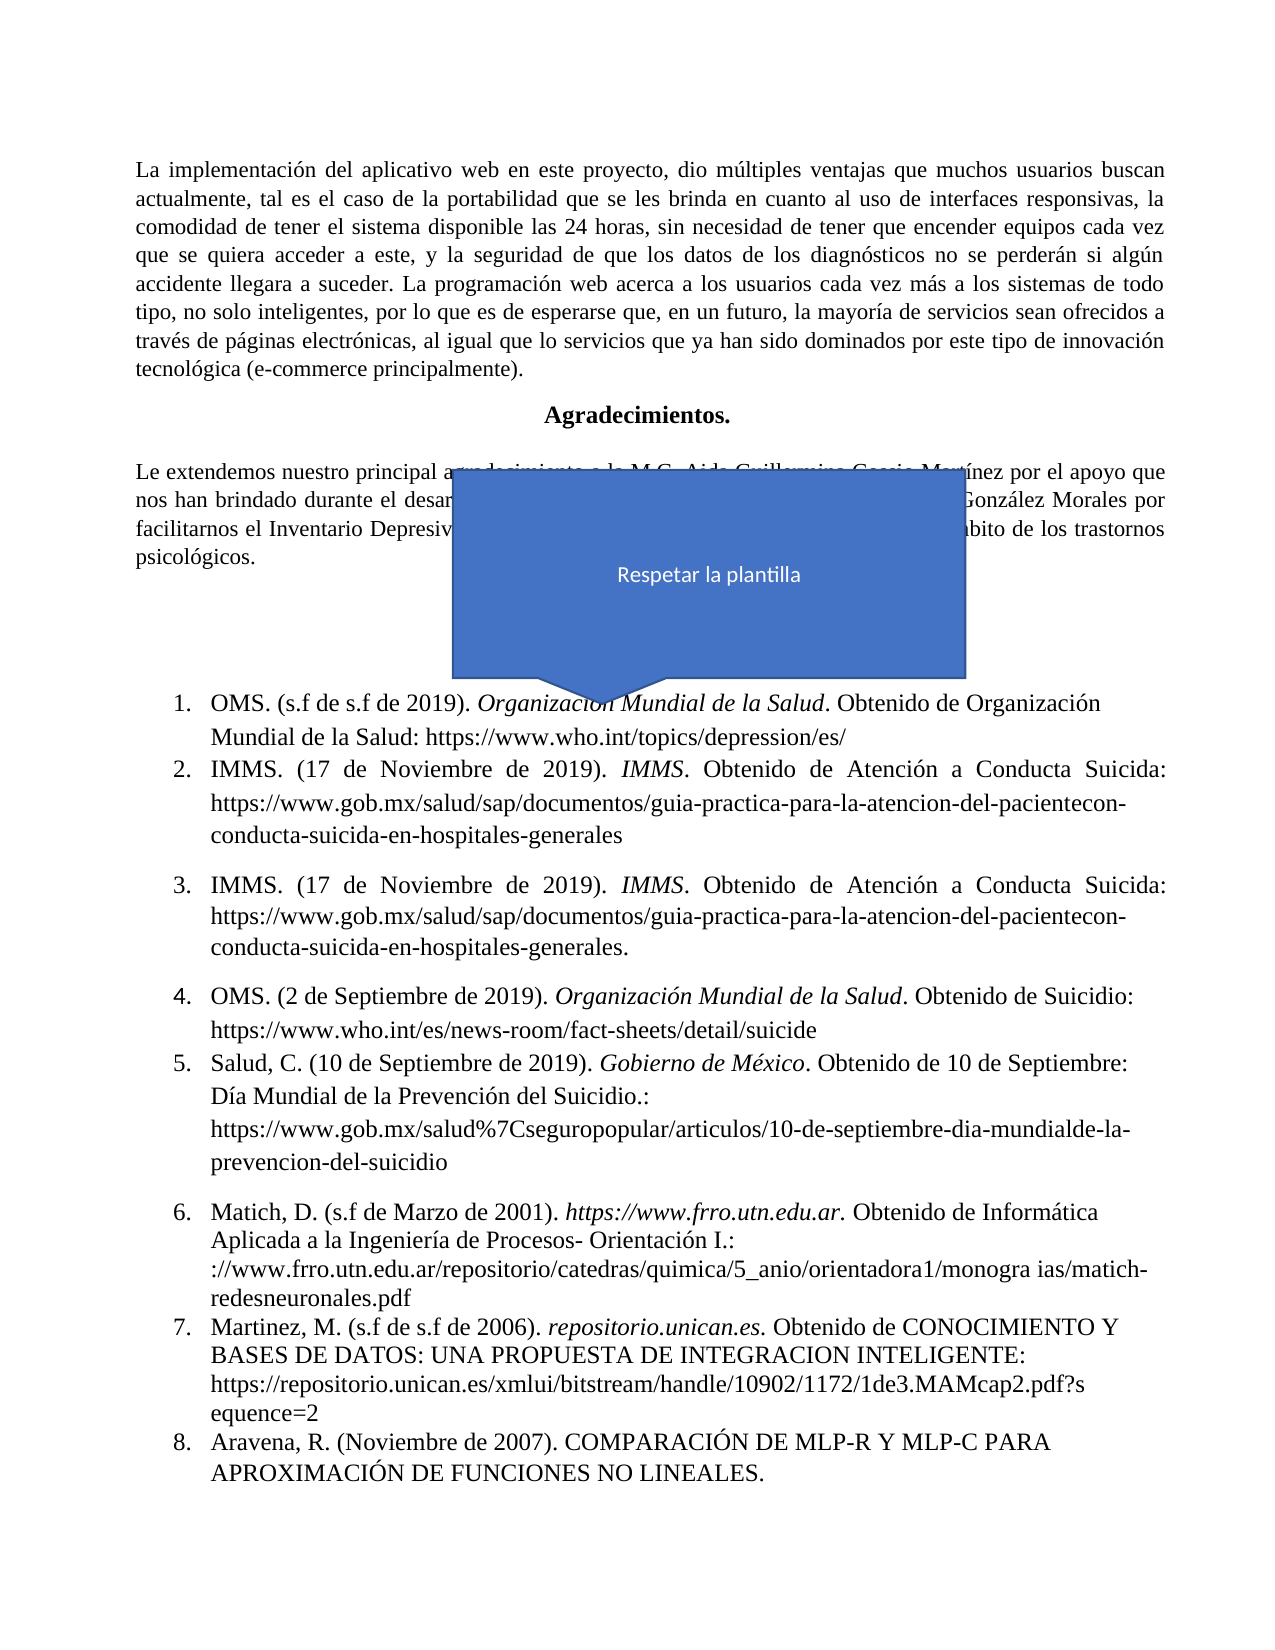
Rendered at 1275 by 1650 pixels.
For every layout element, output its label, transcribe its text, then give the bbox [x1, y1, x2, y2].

text Le extendemos nuestro principal agradecimiento a la M.C. Aida Guillermina Cossio Martínez por el apoyo que nos han brindado durante el desarrollo del proyecto, así como a la Lic. Sofia Amairani González Morales por facilitarnos el Inventario Depresivo de Beck, además del conocimiento brindado en el ámbito de los trastornos psicológicos. [135, 458, 1167, 569]
text La implementación del aplicativo web en este proyecto, dio múltiples ventajas que muchos usuarios buscan actualmente, tal es el caso de la portabilidad que se les brinda en cuanto al uso de interfaces responsivas, la comodidad de tener el sistema disponible las 24 horas, sin necesidad de tener que encender equipos cada vez que se quiera acceder a este, y la seguridad de que los datos de los diagnósticos no se perderán si algún accidente llegara a suceder. La programación web acerca a los usuarios cada vez más a los sistemas de todo tipo, no solo inteligentes, por lo que es de esperarse que, en un futuro, la mayoría de servicios sean ofrecidos a través de páginas electrónicas, al igual que lo servicios que ya han sido dominados por este tipo de innovación tecnológica (e-commerce principalmente). [135, 156, 1167, 382]
subtitle Agradecimientos. [187, 400, 1088, 429]
